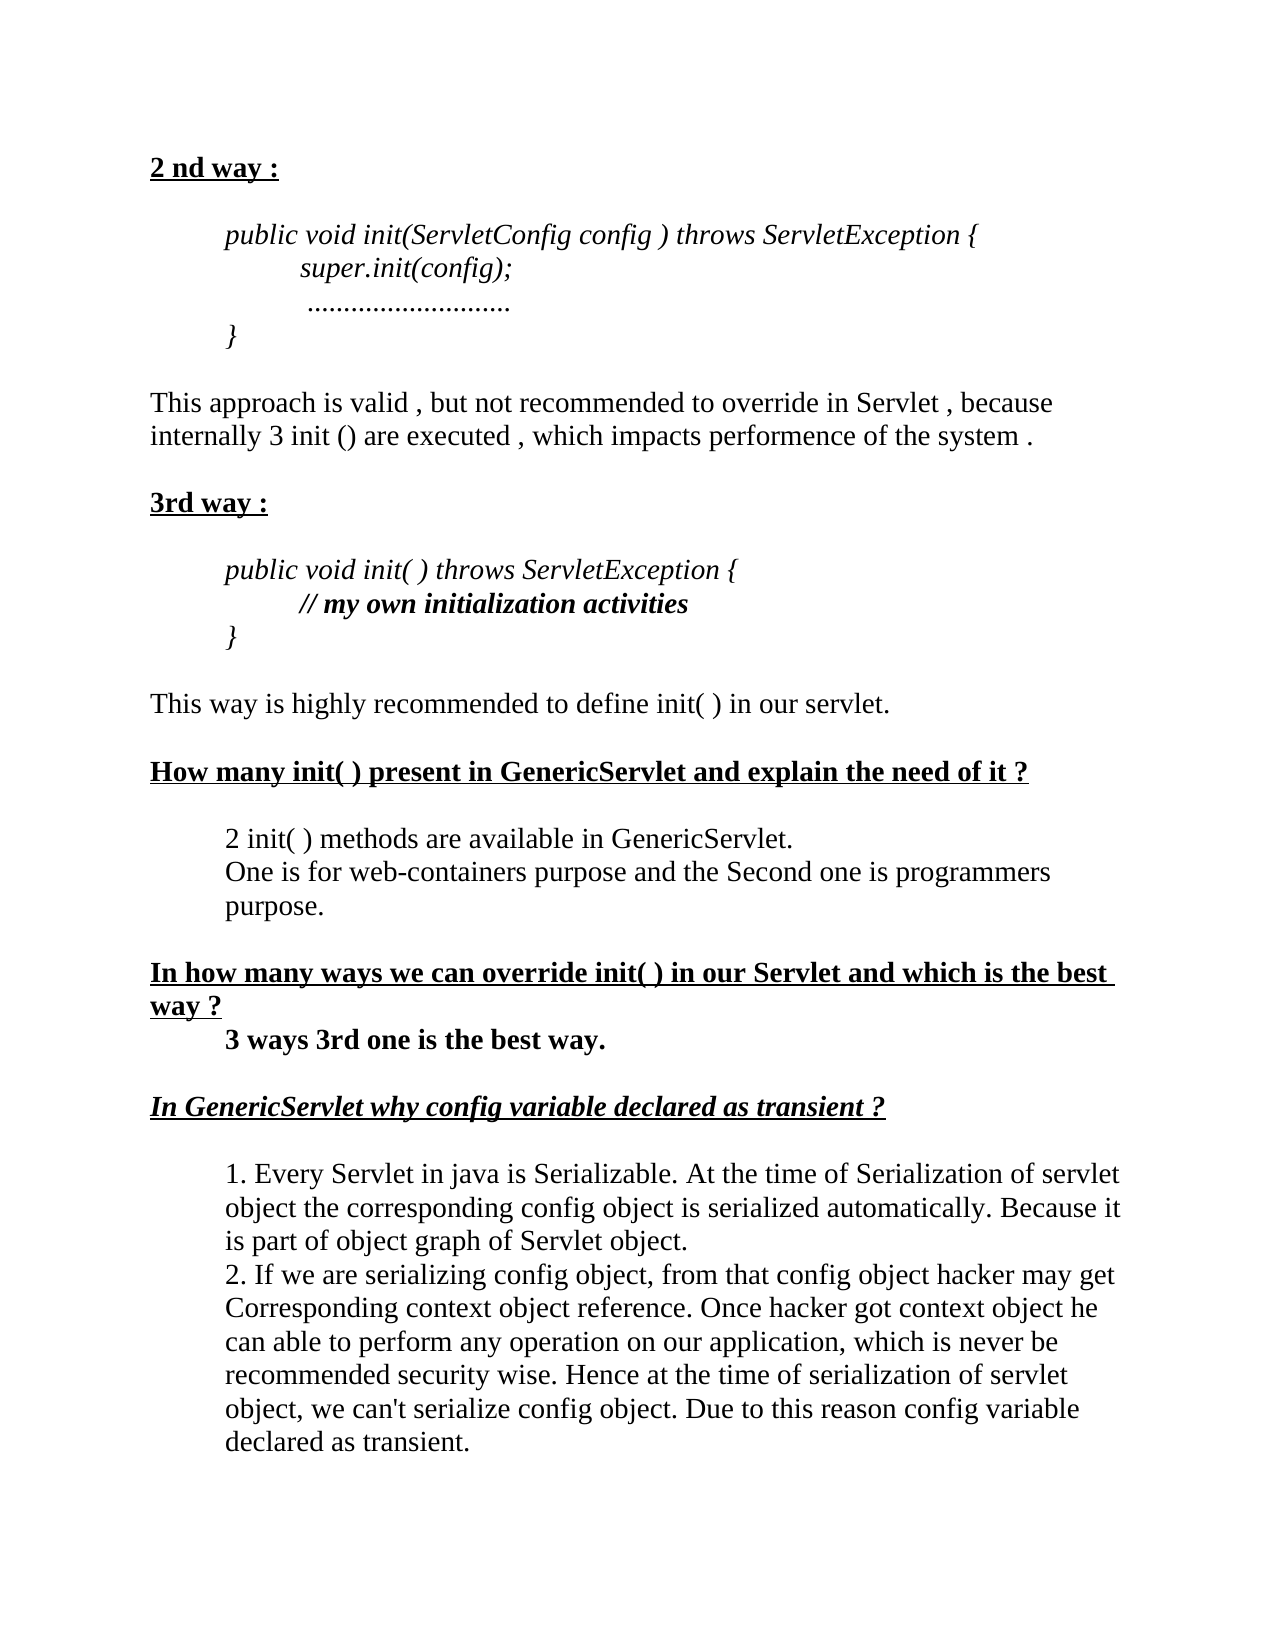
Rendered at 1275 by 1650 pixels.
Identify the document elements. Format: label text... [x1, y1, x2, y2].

text super.init(config); [300, 251, 1125, 284]
text 3rd way : [150, 485, 1125, 519]
text 2 nd way : [150, 150, 1125, 183]
text public void init(ServletConfig config ) throws ServletException { [225, 217, 1125, 251]
text public void init( ) throws ServletException { [225, 552, 1125, 586]
text } [225, 619, 1125, 653]
text 1. Every Servlet in java is Serializable. At the time of Serialization of servlet object the corresponding config object is serialized automatically. Because it is part of object graph of Servlet object. [225, 1156, 1125, 1257]
text 2. If we are serializing config object, from that config object hacker may get [225, 1257, 1125, 1290]
text One is for web-containers purpose and the Second one is programmers purpose. [225, 854, 1125, 921]
text // my own initialization activities [300, 586, 1125, 619]
text This approach is valid , but not recommended to override in Servlet , because internally 3 init () are executed , which impacts performence of the system . [150, 385, 1125, 452]
text This way is highly recommended to define init( ) in our servlet. [150, 687, 1125, 720]
text In how many ways we can override init( ) in our Servlet and which is the best way ? [150, 955, 1125, 1022]
text 2 init( ) methods are available in GenericServlet. [225, 821, 1125, 854]
text } [225, 318, 1125, 351]
text Corresponding context object reference. Once hacker got context object he can able to perform any operation on our application, which is never be recommended security wise. Hence at the time of serialization of servlet object, we can't serialize config object. Due to this reason config variable declared as transient. [225, 1290, 1125, 1458]
text 3 ways 3rd one is the best way. [150, 1022, 1125, 1056]
text How many init( ) present in GenericServlet and explain the need of it ? [150, 754, 1125, 787]
text In GenericServlet why config variable declared as transient ? [150, 1089, 1125, 1123]
text ............................ [300, 284, 1125, 318]
